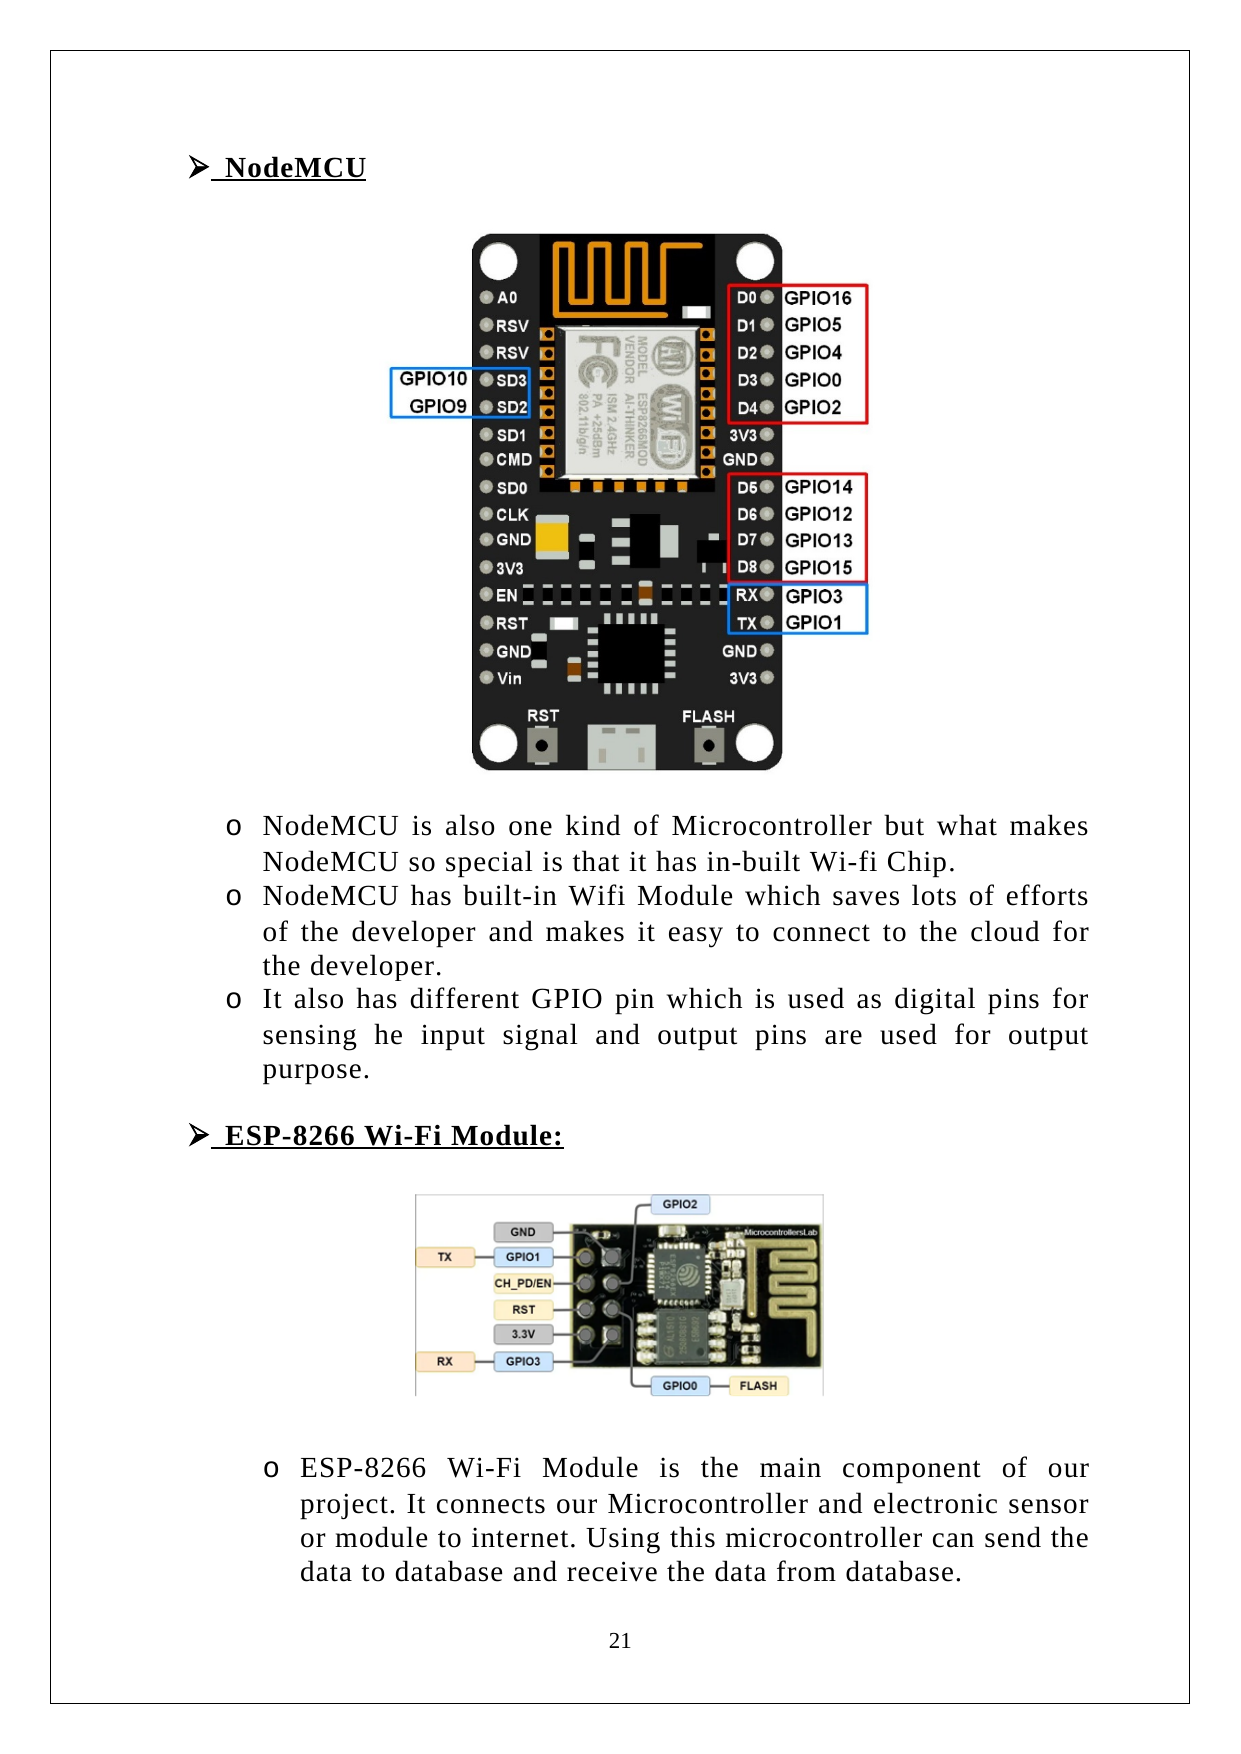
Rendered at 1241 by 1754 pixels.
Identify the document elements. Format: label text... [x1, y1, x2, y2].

list NodeMCU [187, 150, 212, 184]
list ESP-8266 Wi-Fi Module is the main component of our project. It connects our Microcontroller and electronic sensor or module to internet. Using this microcontroller can send the data to database and receive the data from database. [262, 1451, 1090, 1587]
list NodeMCU has built-in Wifi Module which saves lots of efforts of the developer and makes it easy to connect to the cloud for the developer. [225, 878, 1090, 981]
picture [335, 217, 905, 775]
list NodeMCU is also one kind of Microcontroller but what makes NodeMCU so special is that it has in-built Wi-fi Chip. [225, 808, 1090, 878]
list NodeMCU [212, 150, 1090, 184]
list It also has different GPIO pin which is used as digital pins for sensing he input signal and output pins are used for output purpose. [225, 981, 1090, 1084]
list ESP-8266 Wi-Fi Module: [212, 1118, 1090, 1152]
picture [410, 1185, 831, 1417]
